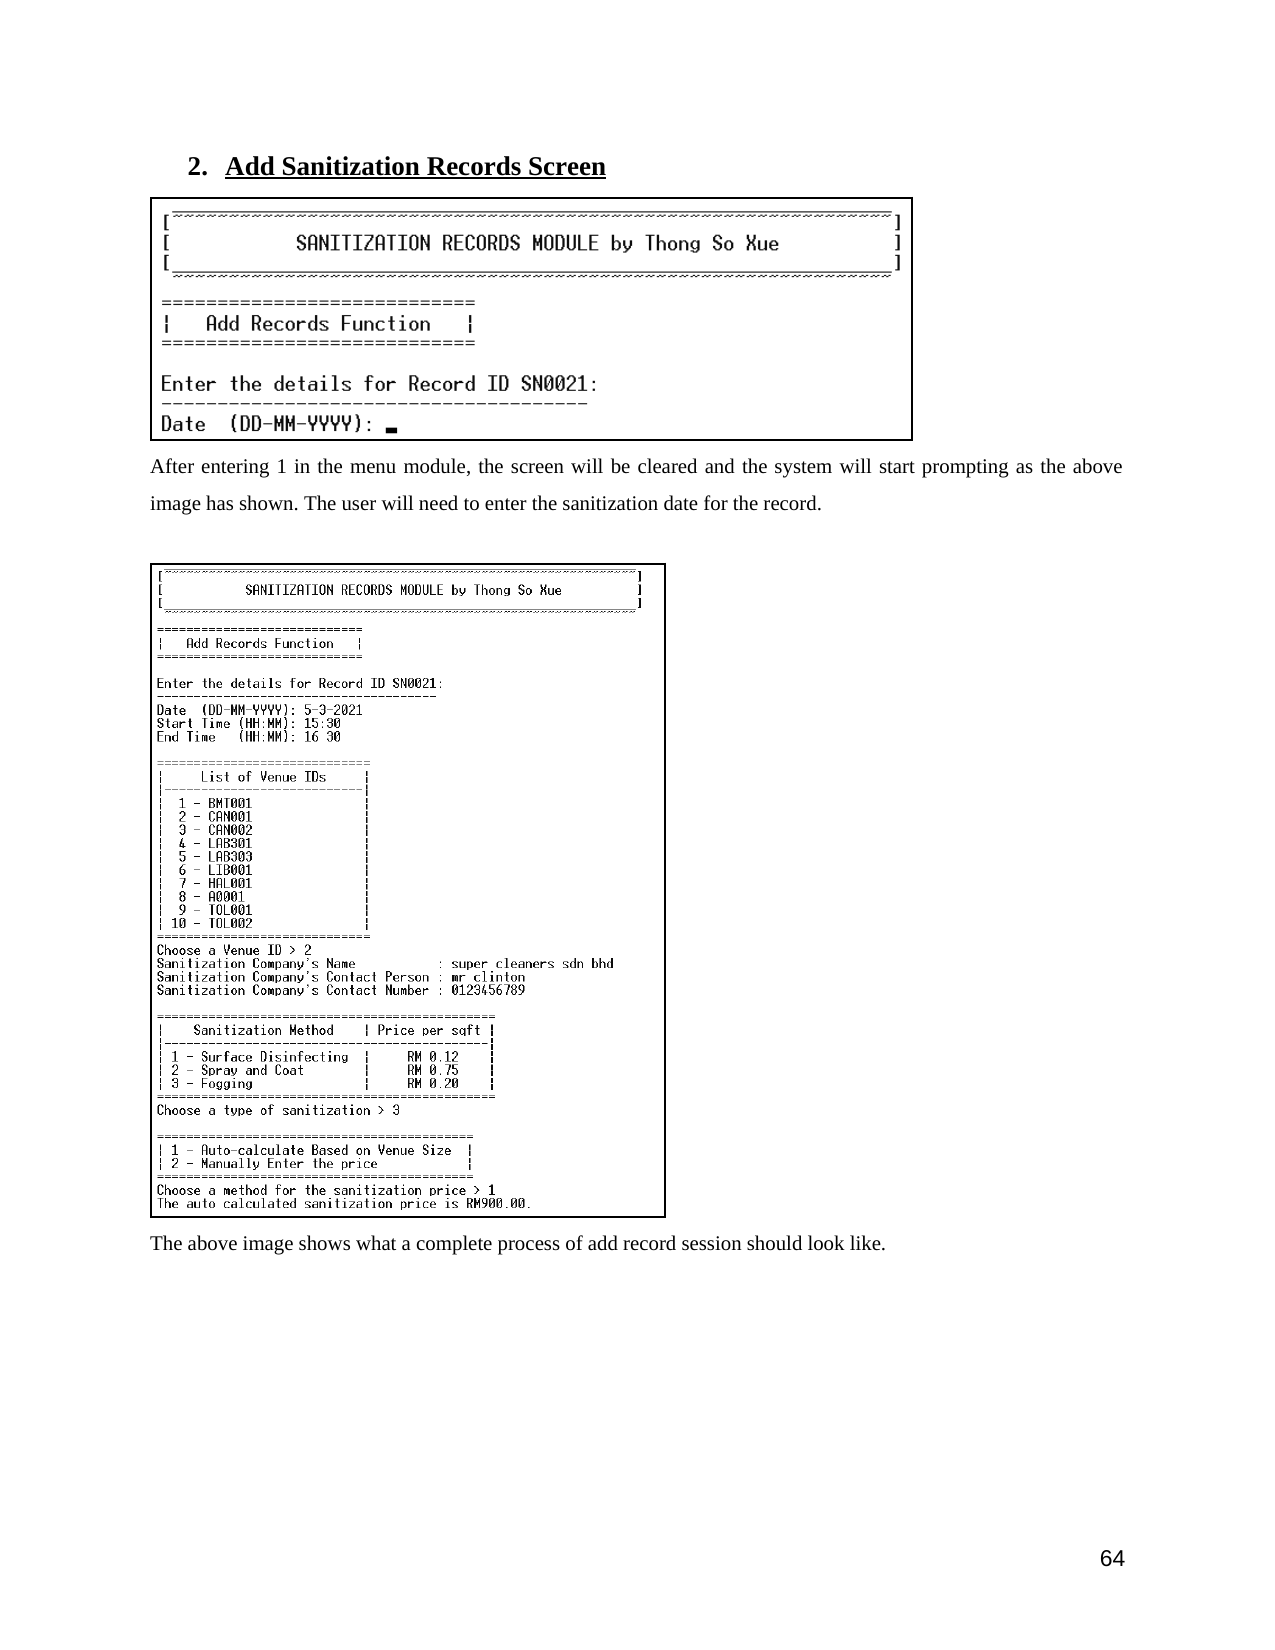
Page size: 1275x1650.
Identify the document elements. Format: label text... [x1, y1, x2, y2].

text The above image shows what a complete process of add record session should look like. [150, 1231, 1125, 1255]
picture [152, 199, 911, 439]
picture [152, 565, 664, 1216]
list Add Sanitization Records Screen [187, 150, 1125, 181]
text After entering 1 in the menu module, the screen will be cleared and the system will start prompting as the above image has shown. The user will need to enter the sanitization date for the record. [150, 454, 1125, 514]
